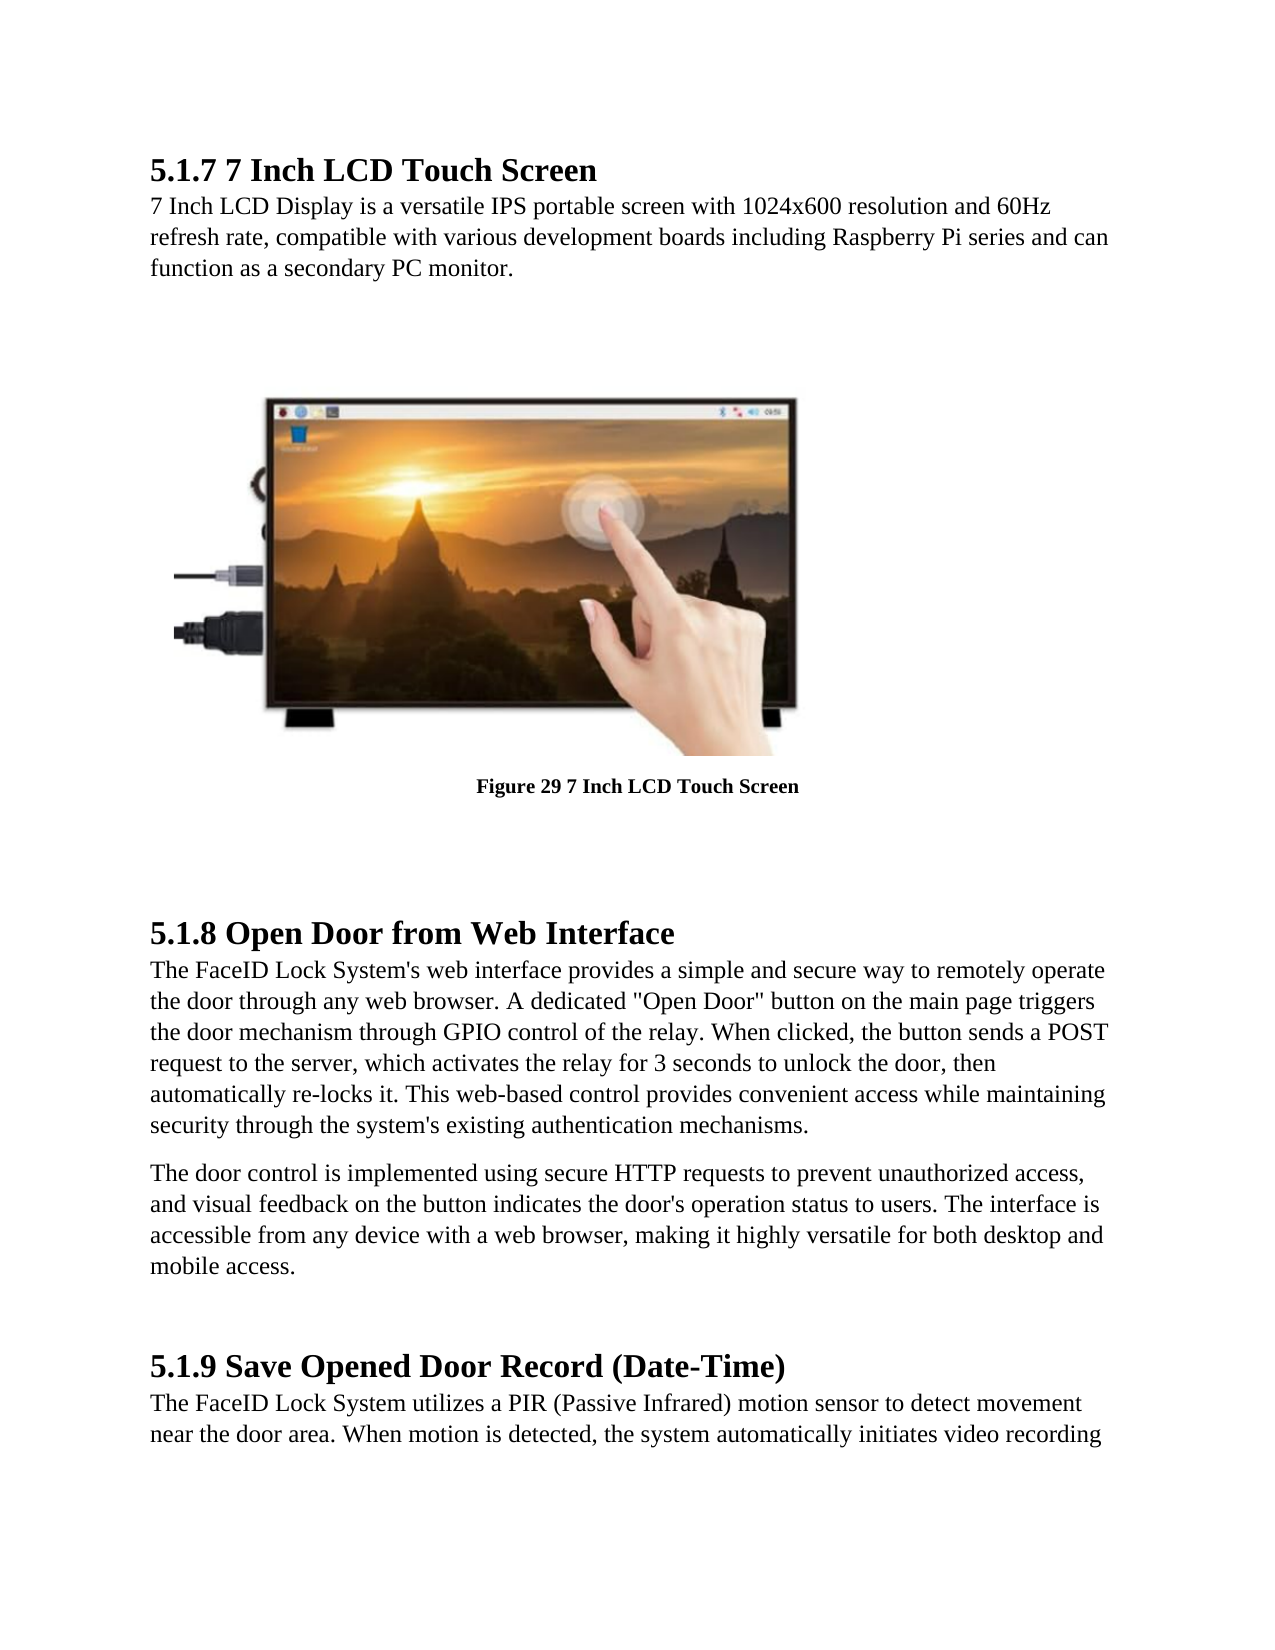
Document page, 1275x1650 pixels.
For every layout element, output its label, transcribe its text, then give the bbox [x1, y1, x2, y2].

picture [150, 348, 817, 756]
subtitle Save Opened Door Record (Date-Time) [150, 1346, 1125, 1384]
text Figure 29 7 Inch LCD Touch Screen [150, 774, 1125, 798]
subtitle Open Door from Web Interface [150, 913, 1125, 952]
text 7 Inch LCD Display is a versatile IPS portable screen with 1024x600 resolution and 60Hz refresh rate, compatible with various development boards including Raspberry Pi series and can function as a secondary PC monitor. [150, 191, 1125, 282]
subtitle 7 Inch LCD Touch Screen [150, 150, 1125, 188]
text The FaceID Lock System's web interface provides a simple and secure way to remotely operate the door through any web browser. A dedicated "Open Door" button on the main page triggers the door mechanism through GPIO control of the relay. When clicked, the button sends a POST request to the server, which activates the relay for 3 seconds to unlock the door, then automatically re-locks it. This web-based control provides convenient access while maintaining security through the system's existing authentication mechanisms. [150, 955, 1125, 1139]
text The door control is implemented using secure HTTP requests to prevent unauthorized access, and visual feedback on the button indicates the door's operation status to users. The interface is accessible from any device with a web browser, making it highly versatile for both desktop and mobile access. [150, 1158, 1125, 1279]
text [150, 1388, 1125, 1447]
